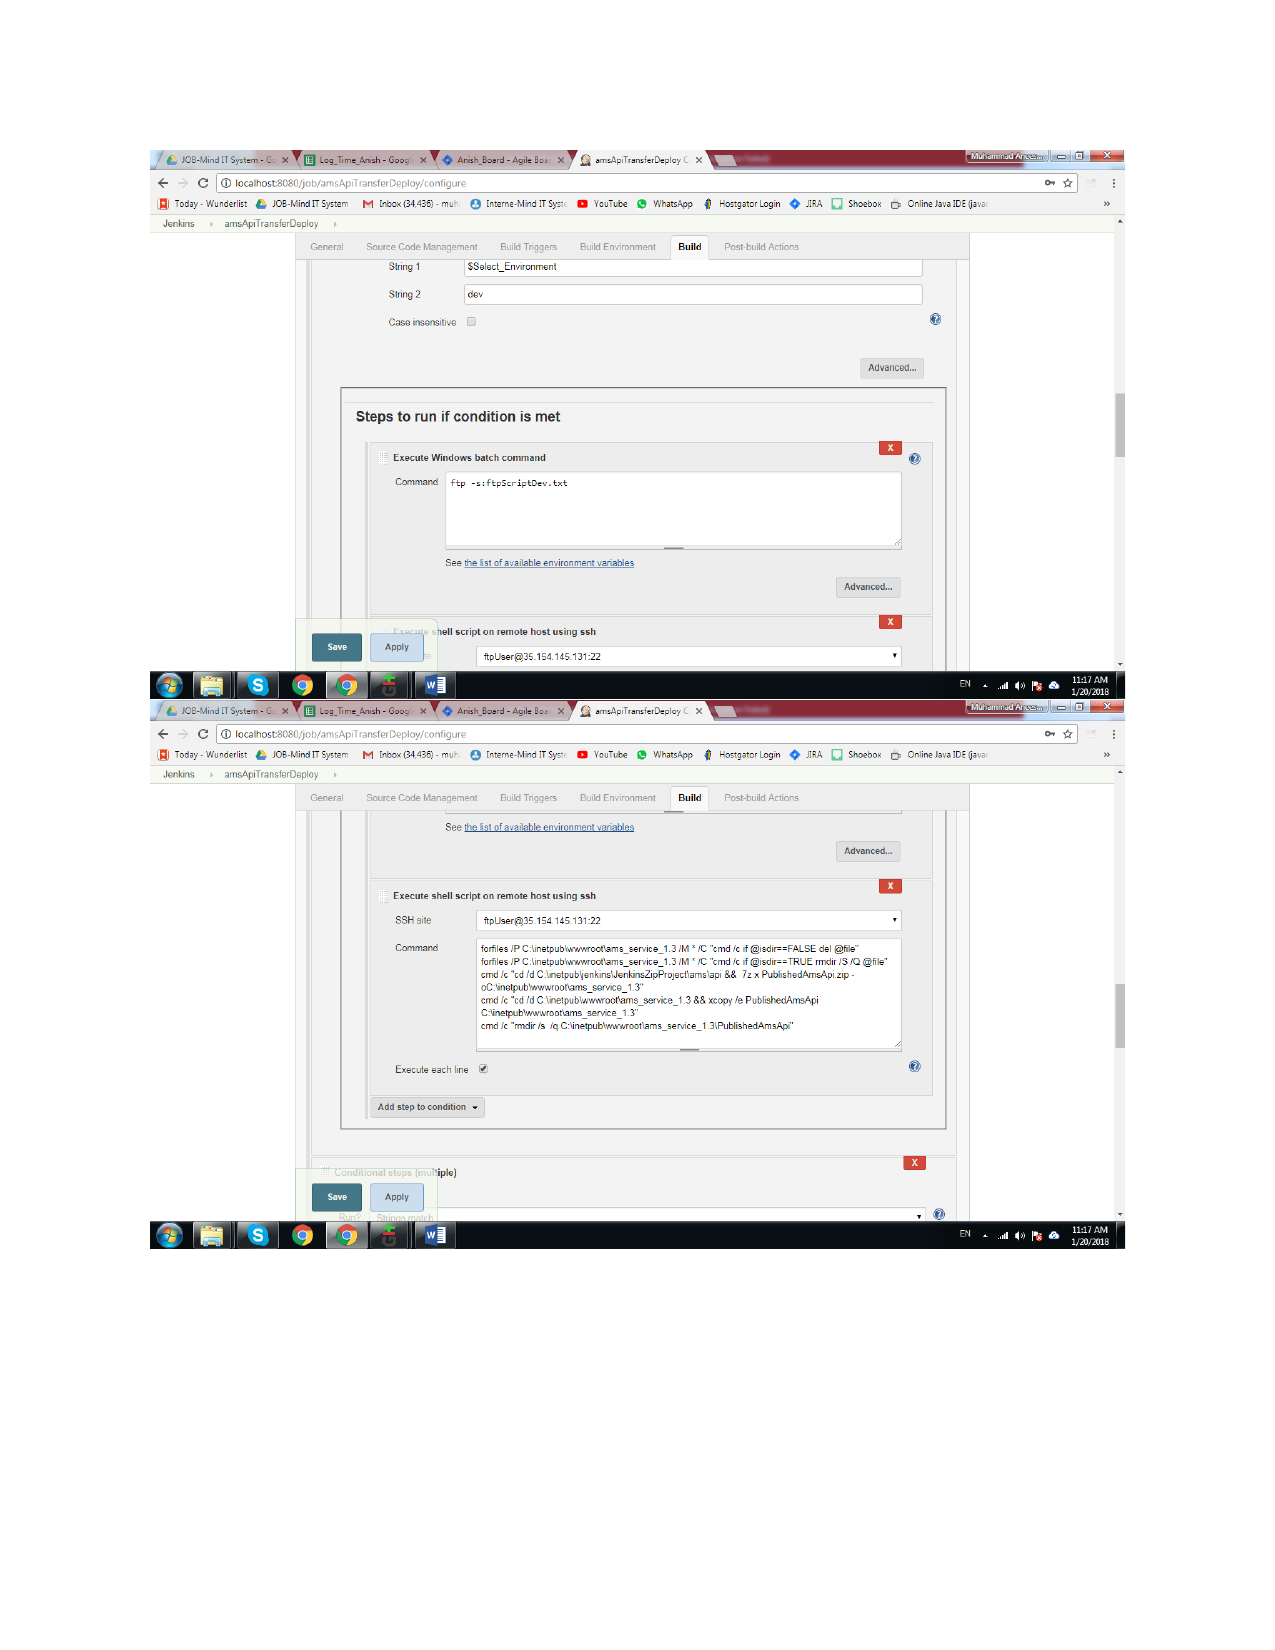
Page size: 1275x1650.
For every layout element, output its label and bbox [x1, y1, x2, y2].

picture [150, 700, 1125, 1249]
picture [150, 150, 1125, 699]
